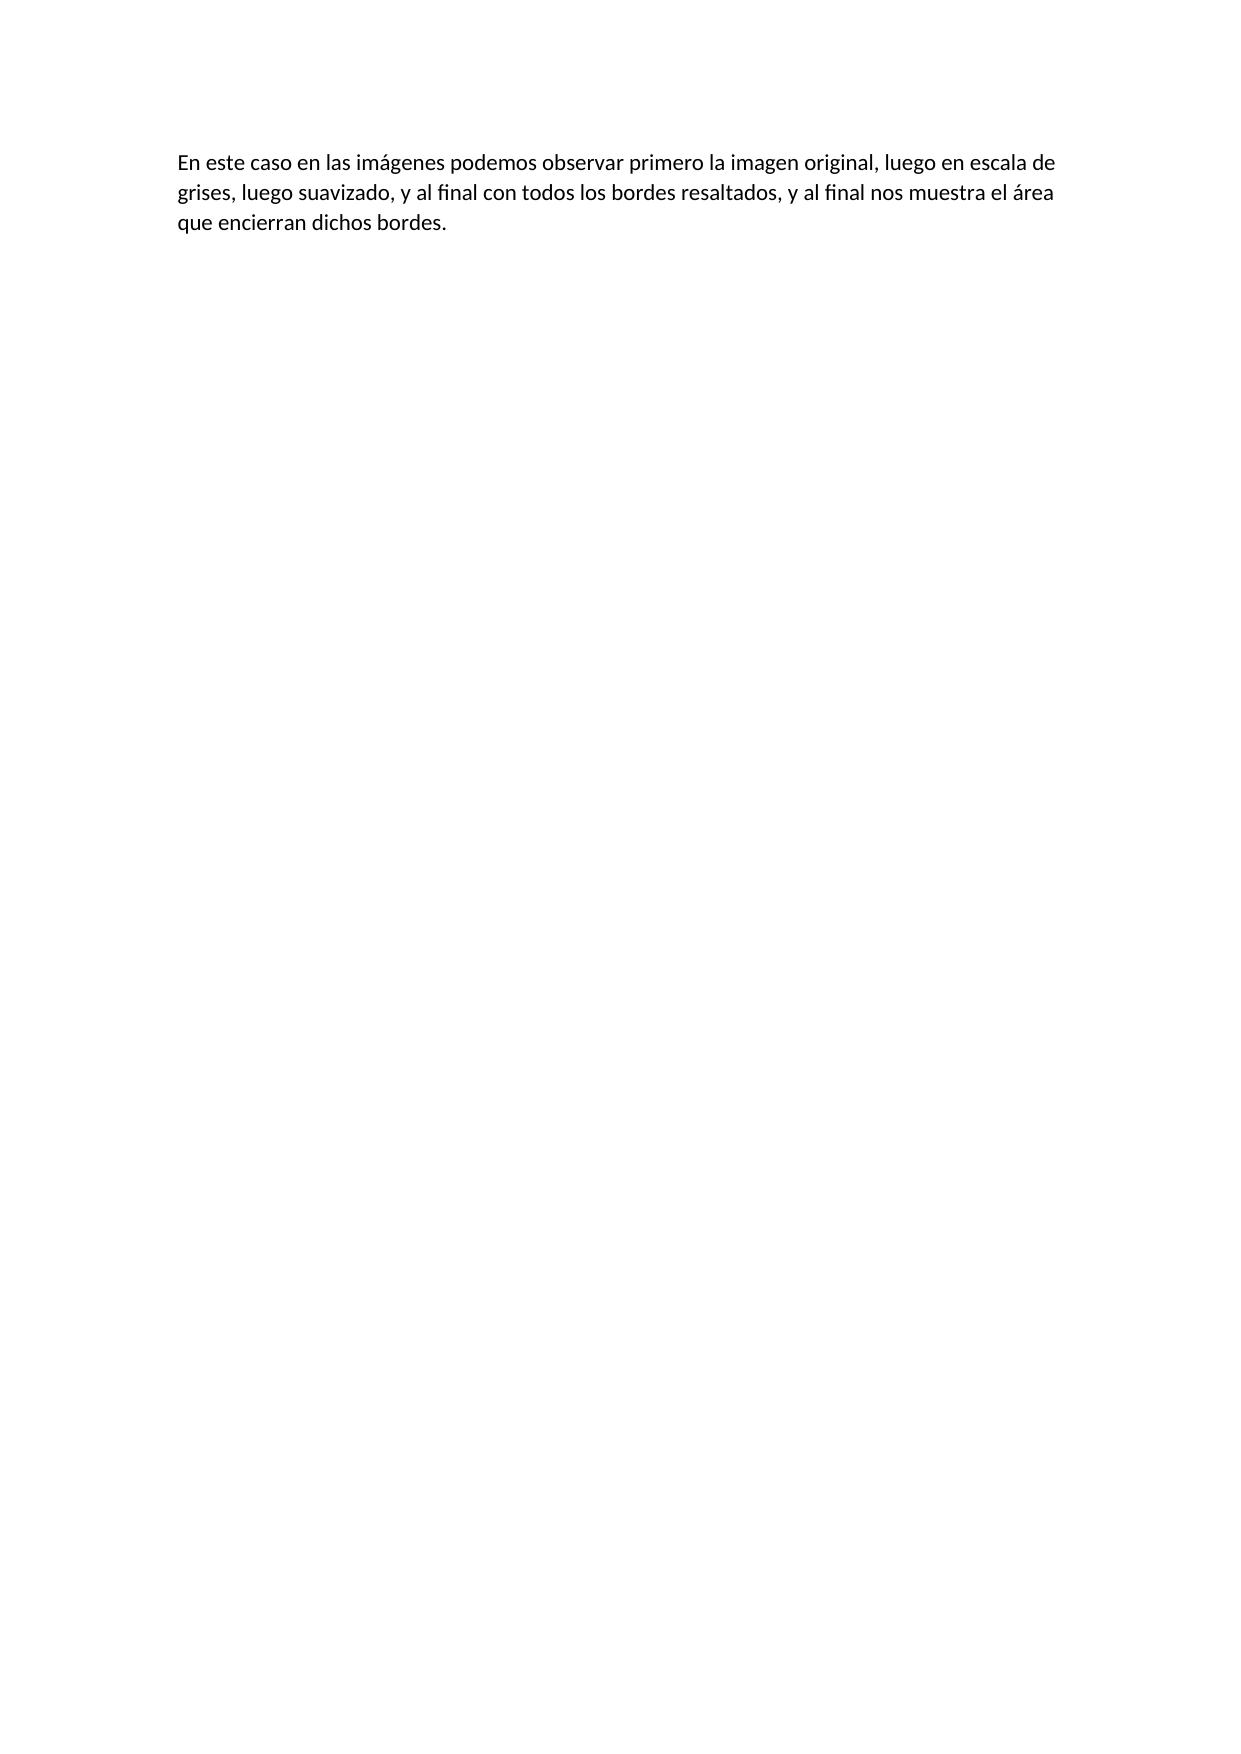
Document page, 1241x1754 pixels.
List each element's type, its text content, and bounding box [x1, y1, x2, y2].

text En este caso en las imágenes podemos observar primero la imagen original, luego en escala de grises, luego suavizado, y al final con todos los bordes resaltados, y al final nos muestra el área que encierran dichos bordes. [177, 148, 1063, 236]
